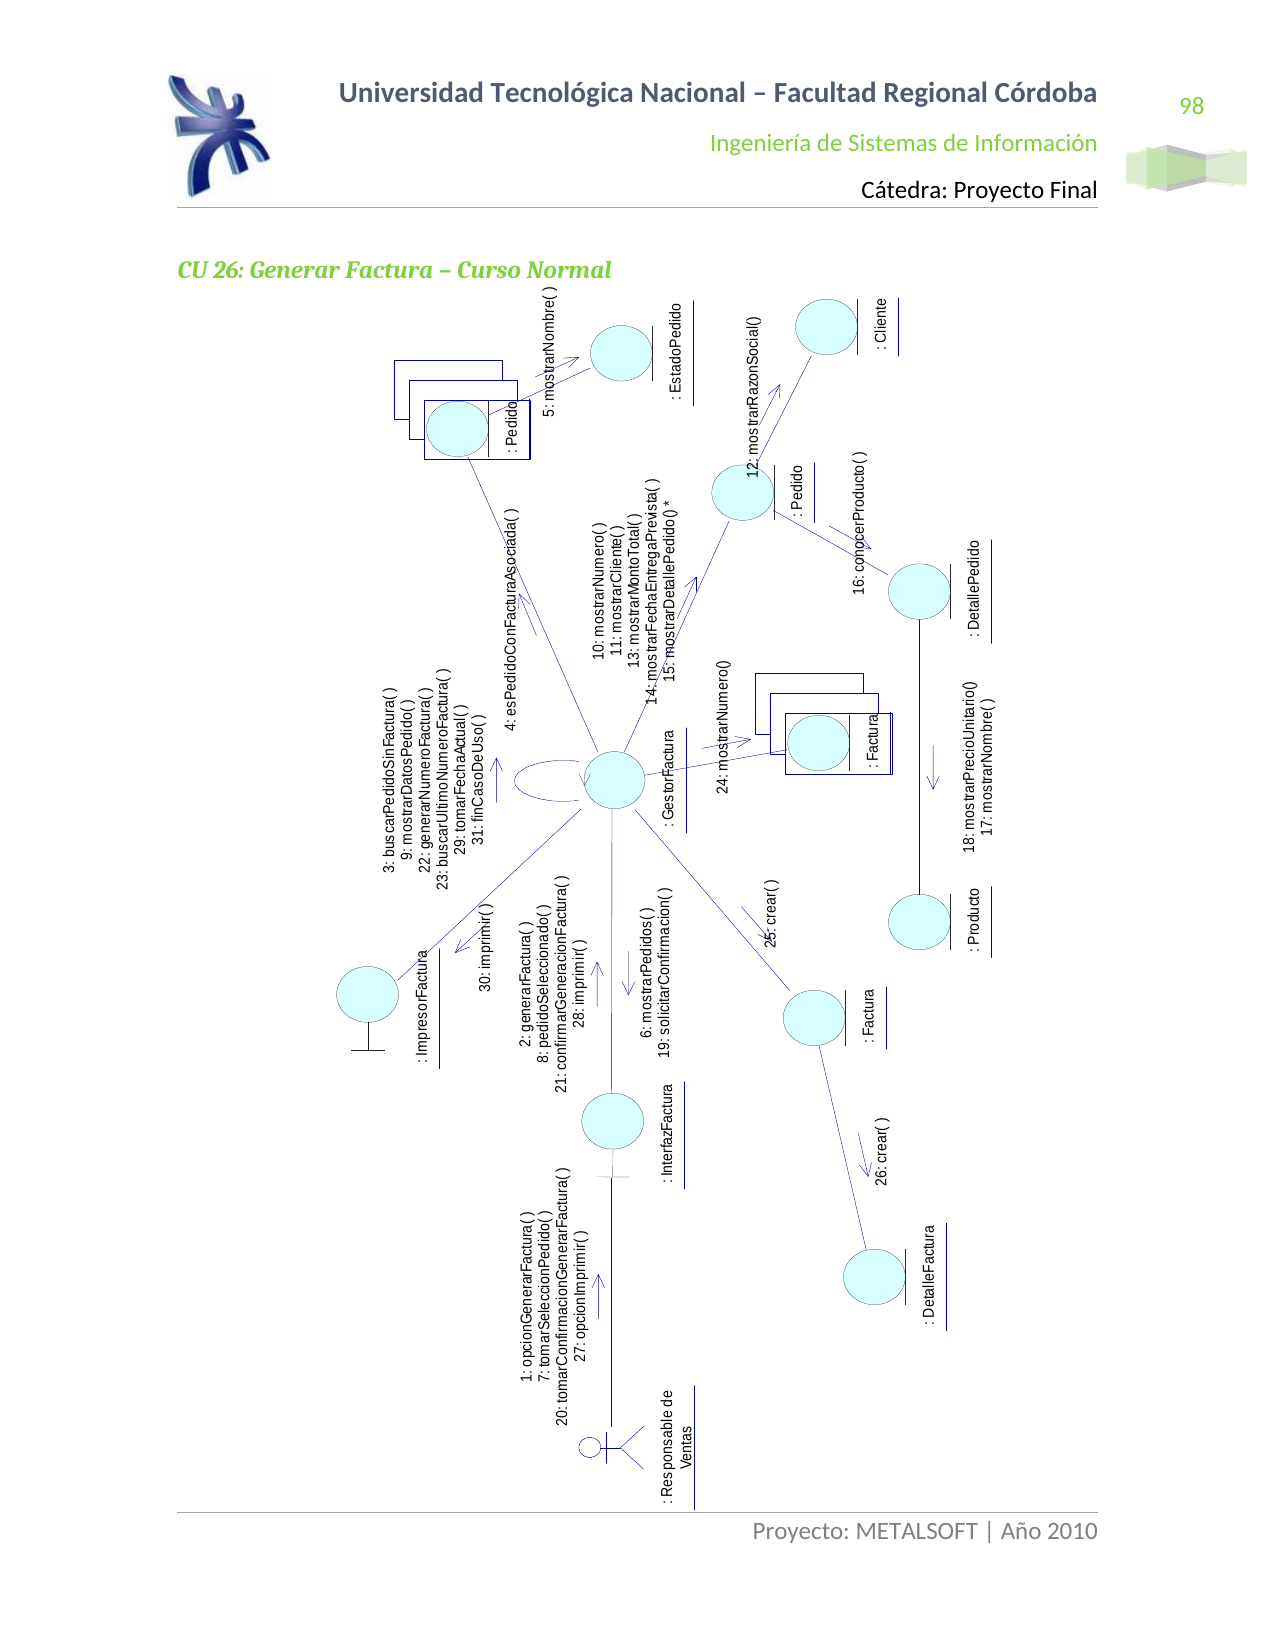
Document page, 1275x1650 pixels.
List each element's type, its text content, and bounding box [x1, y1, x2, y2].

text CU 26: Generar Factura – Curso Normal [177, 256, 1098, 284]
picture [167, 74, 272, 199]
